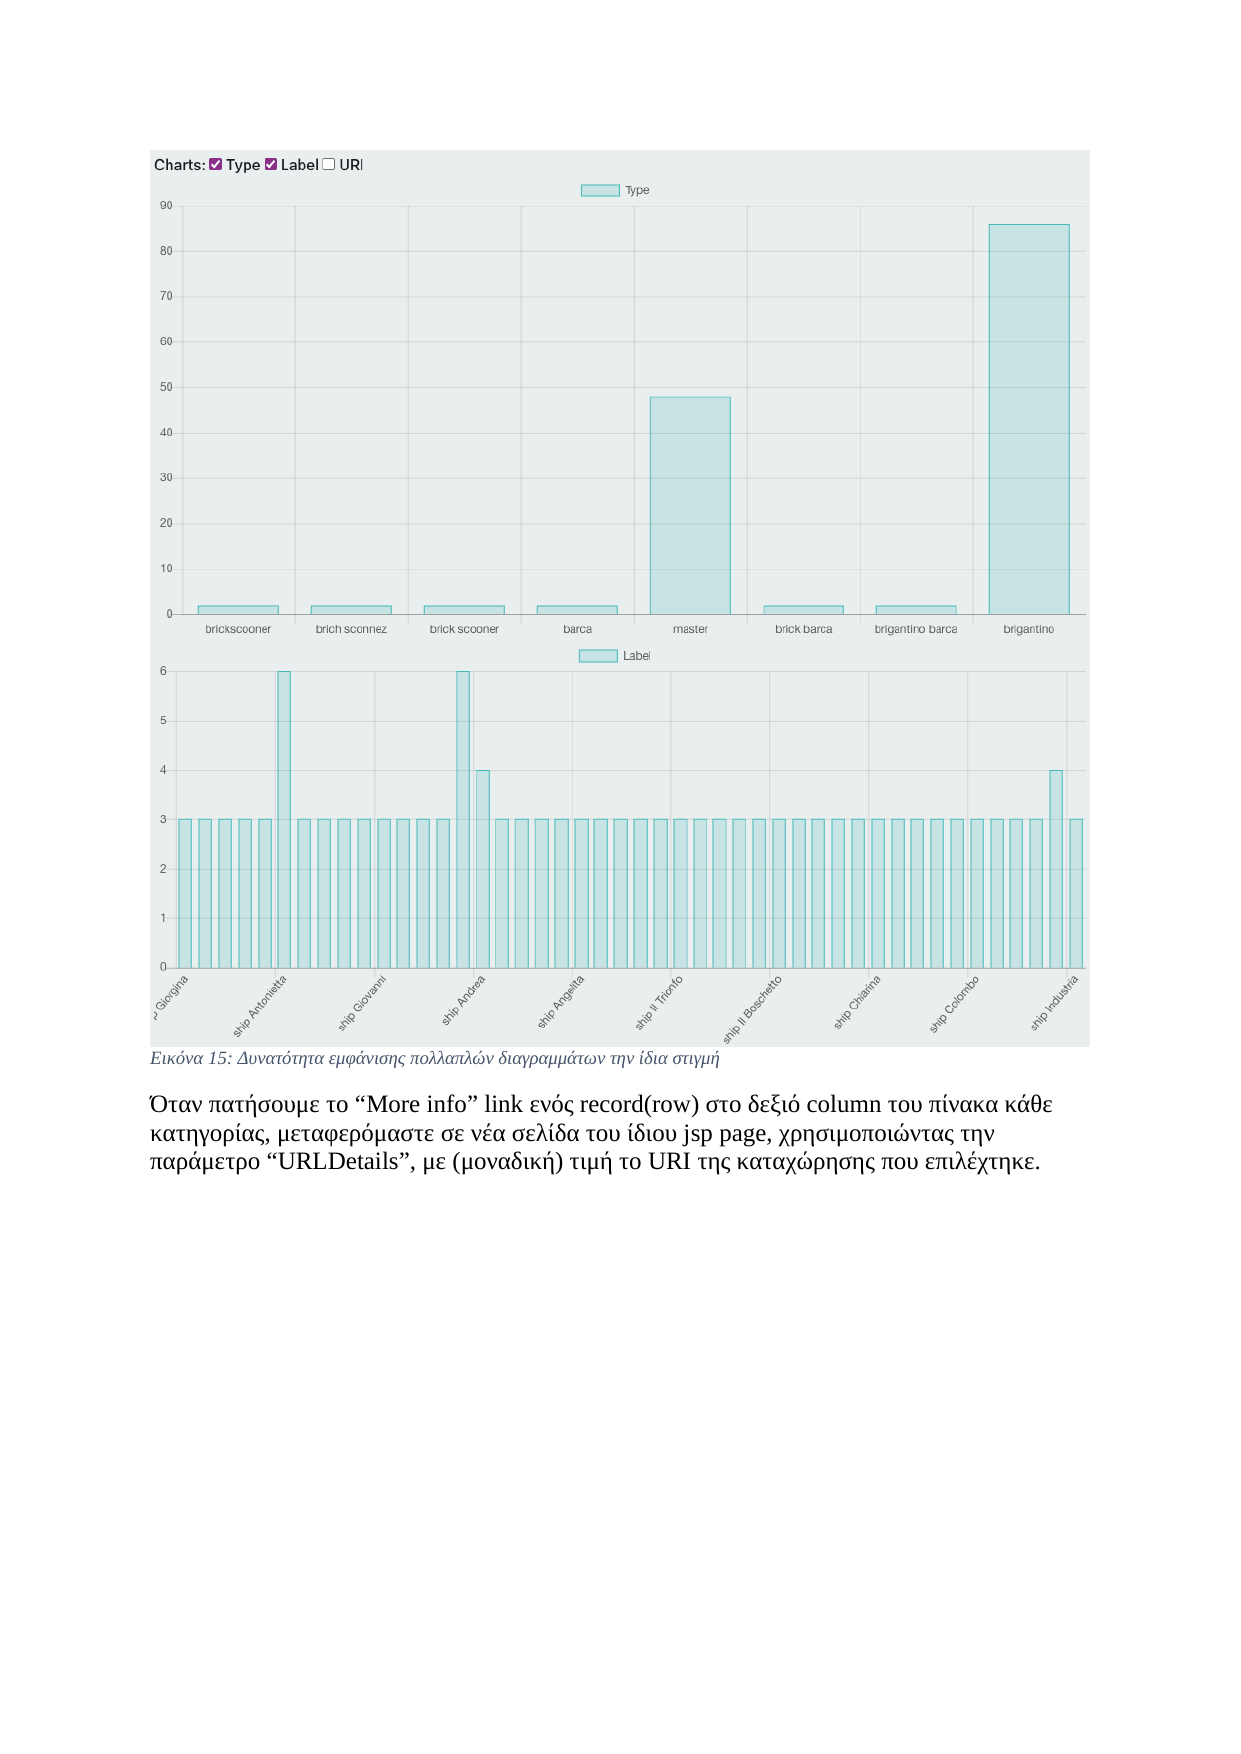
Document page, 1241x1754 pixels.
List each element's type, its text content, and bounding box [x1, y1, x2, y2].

picture [150, 150, 1091, 1047]
text Όταν πατήσουμε το “More info” link ενός record(row) στο δεξιό column του πίνακα κάθε κατηγορίας, μεταφερόμαστε σε νέα σελίδα του ίδιου jsp page, χρησιμοποιώντας την παράμετρο “URLDetails”, με (μοναδική) τιμή το URI της καταχώρησης που επιλέχτηκε. [150, 1089, 1090, 1175]
text Εικόνα 15: Δυνατότητα εμφάνισης πολλαπλών διαγραμμάτων την ίδια στιγμή [150, 1047, 1090, 1068]
